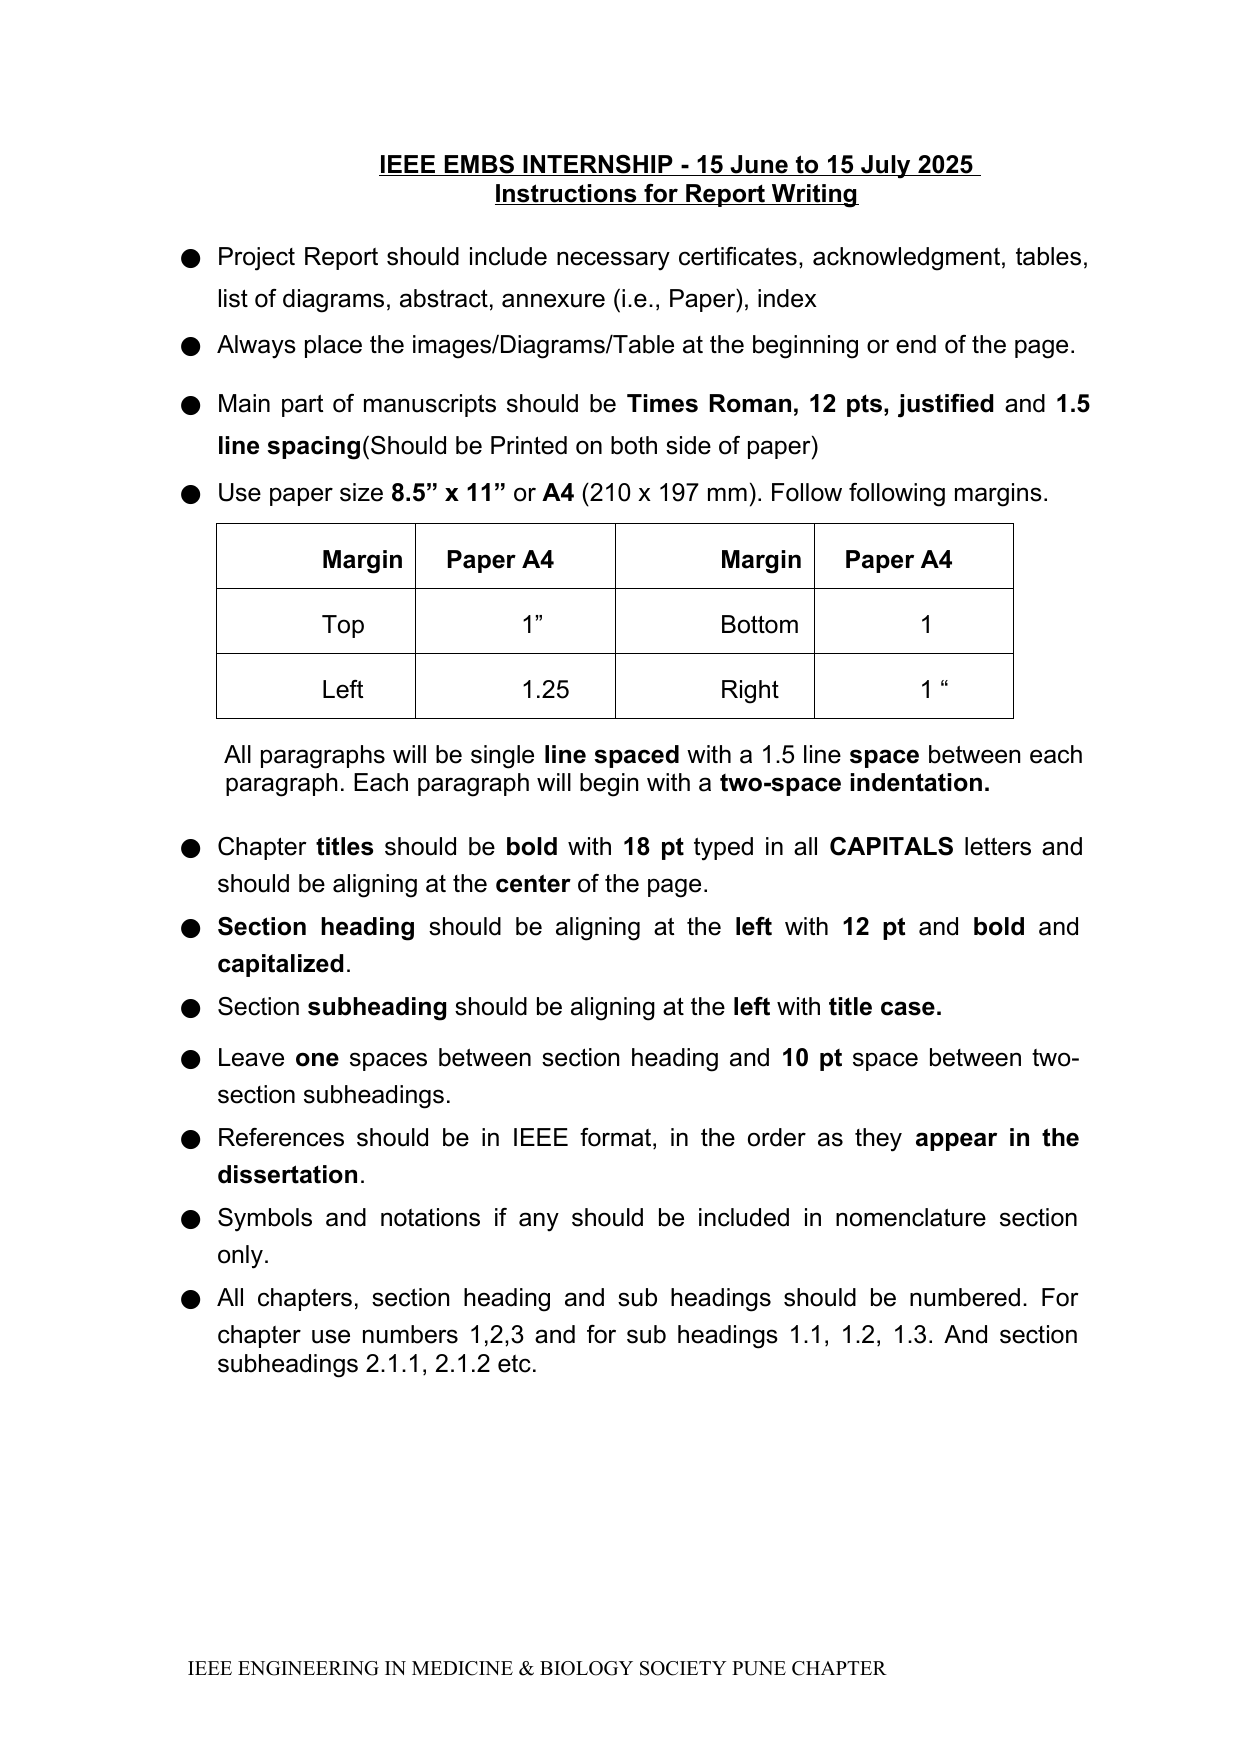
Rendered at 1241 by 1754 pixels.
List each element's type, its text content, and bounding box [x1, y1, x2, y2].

text IEEE EMBS INTERNSHIP - 15 June to 15 July 2025 [187, 150, 1090, 179]
table_header Paper A4 [416, 524, 615, 588]
list Always place the images/Diagrams/Table at the beginning or end of the page. [179, 317, 1090, 368]
table_cell Left [217, 654, 415, 718]
table_cell Right [616, 654, 814, 718]
table_cell Bottom [616, 589, 814, 653]
text Instructions for Report Writing [187, 179, 1090, 207]
list Section heading should be aligning at the left with 12 pt and bold and capitalized. [179, 898, 1080, 978]
table_cell 1 “ [815, 654, 1013, 718]
table_cell 1.25 [416, 654, 615, 718]
table_cell Top [217, 589, 415, 653]
list Project Report should include necessary certificates, acknowledgment, tables, list of diagrams, abstract, annexure (i.e., Paper), index [179, 228, 1090, 313]
list Use paper size 8.5” x 11” or A4 (210 x 197 mm). Follow following margins. [179, 464, 1090, 516]
table_cell 1 [815, 589, 1013, 653]
table_header Margin [217, 524, 415, 588]
list Leave one spaces between section heading and 10 pt space between two-section subheadings. [179, 1029, 1080, 1109]
text All paragraphs will be single line spaced with a 1.5 line space between each paragraph. Each paragraph will begin with a two-space indentation. [187, 740, 1084, 797]
list Chapter titles should be bold with 18 pt typed in all CAPITALS letters and should be aligning at the center of the page. [179, 818, 1084, 898]
list Section subheading should be aligning at the left with title case. [179, 978, 1080, 1029]
table_cell 1” [416, 589, 615, 653]
list Symbols and notations if any should be included in nomenclature section only. [179, 1189, 1080, 1269]
table_header Paper A4 [815, 524, 1013, 588]
list All chapters, section heading and sub headings should be numbered. For chapter use numbers 1,2,3 and for sub headings 1.1, 1.2, 1.3. And section subheadings 2.1.1, 2.1.2 etc. [179, 1269, 1080, 1378]
list Main part of manuscripts should be Times Roman, 12 pts, justified and 1.5 line spacing(Should be Printed on both side of paper) [179, 376, 1090, 460]
table_header Margin [616, 524, 814, 588]
list References should be in IEEE format, in the order as they appear in the dissertation. [179, 1109, 1080, 1189]
